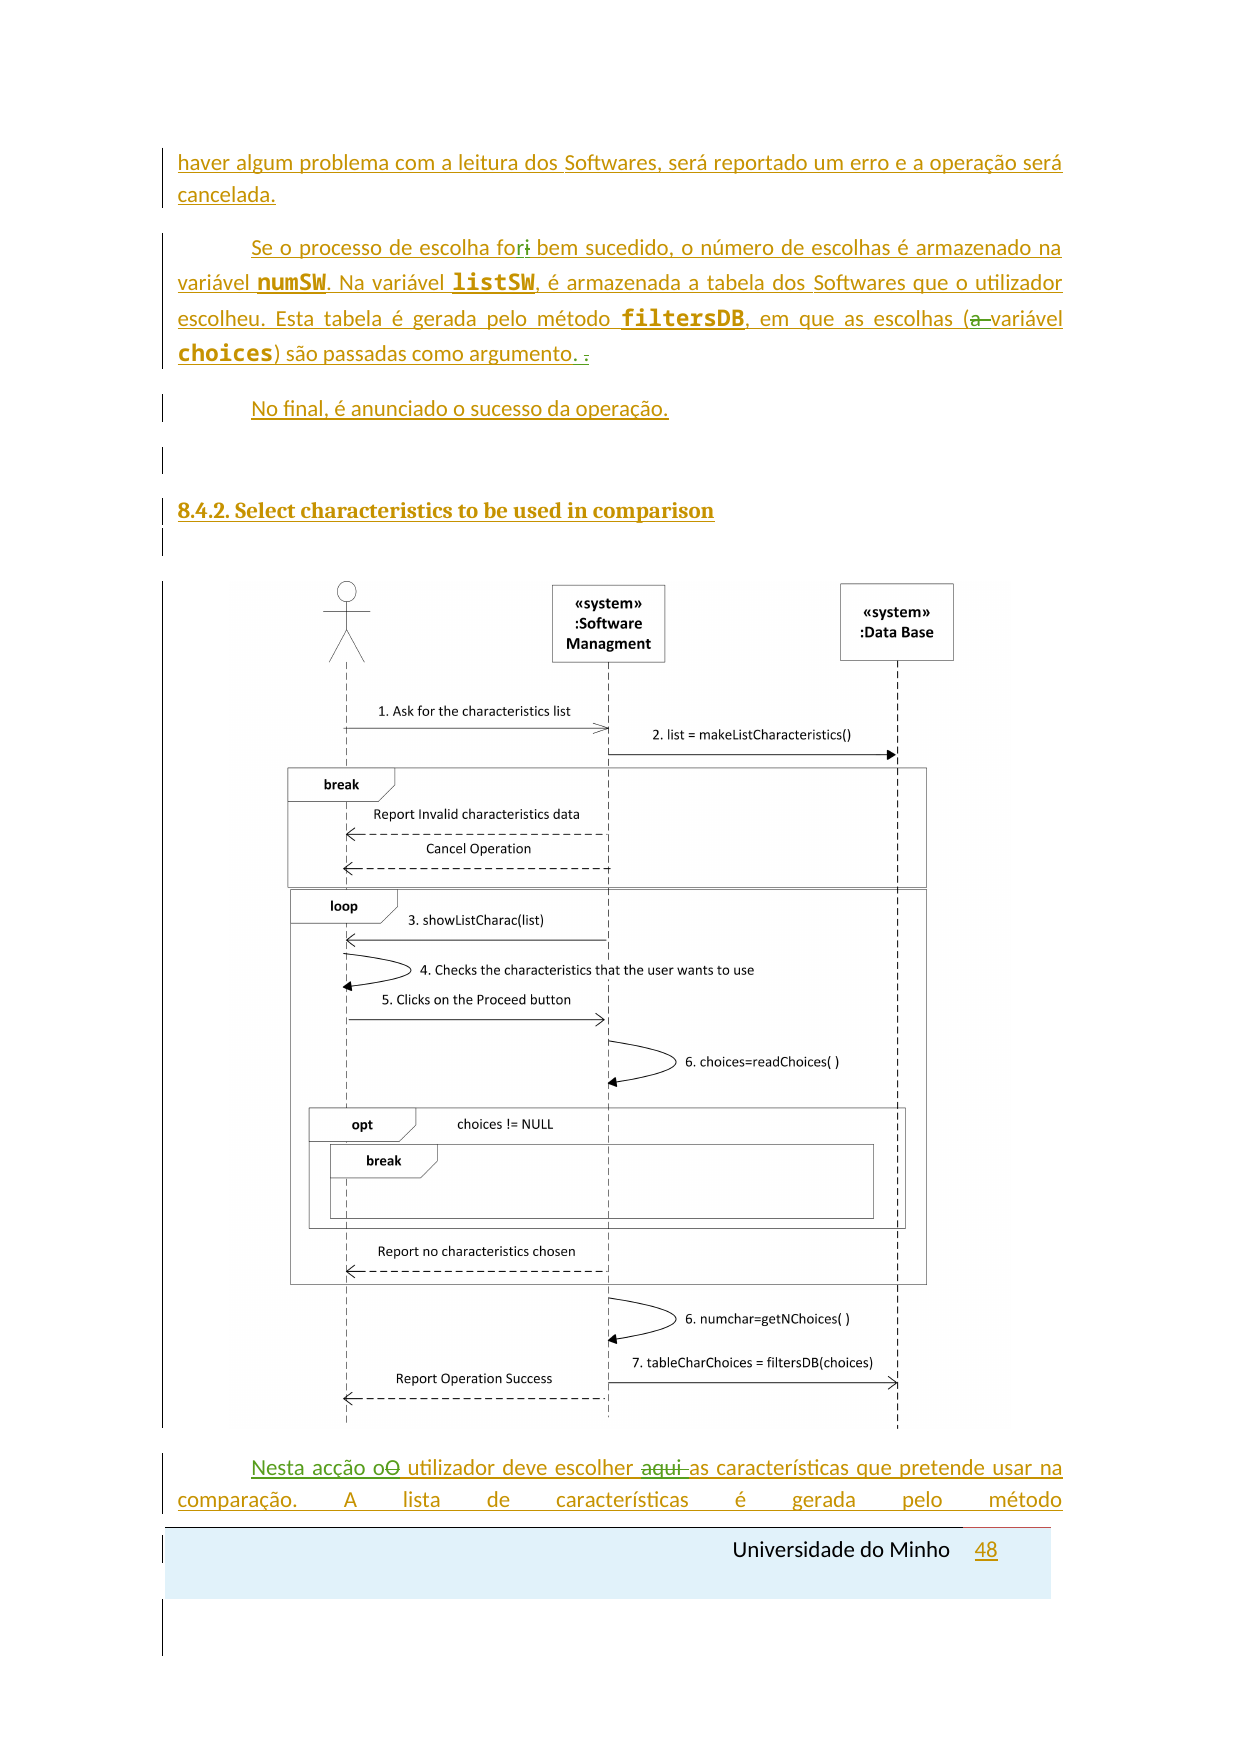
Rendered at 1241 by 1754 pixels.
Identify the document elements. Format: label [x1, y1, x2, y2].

picture [229, 581, 1012, 1429]
